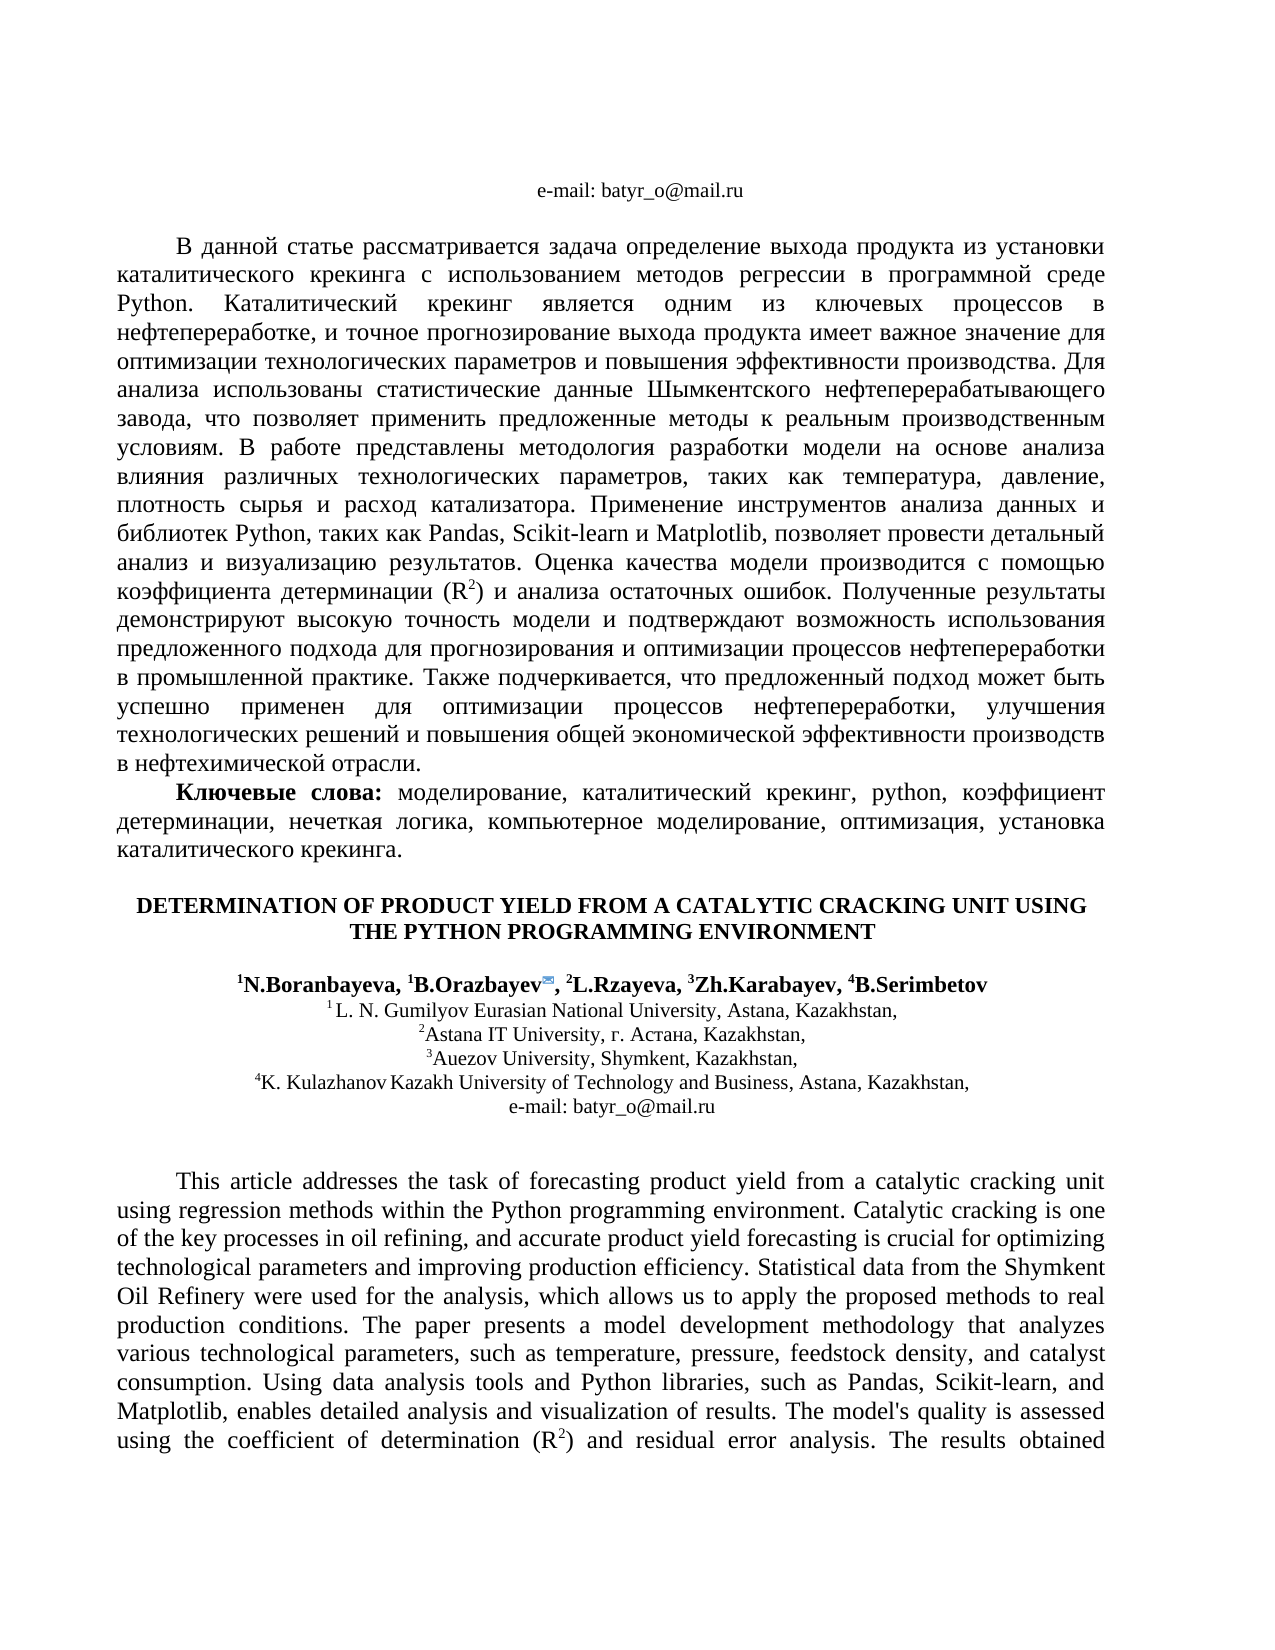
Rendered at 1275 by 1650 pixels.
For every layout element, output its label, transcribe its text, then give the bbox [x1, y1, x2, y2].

text 1 L. N. Gumilyov Eurasian National University, Astana, Kazakhstan, [118, 997, 1106, 1022]
text 2Astana IT University, г. Астана, Kazakhstan, [118, 1022, 1106, 1046]
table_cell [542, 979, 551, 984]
text Ключевые слова: моделирование, каталитический крекинг, python, коэффициент детерминации, нечеткая логика, компьютерное моделирование, оптимизация, установка каталитического крекинга. [117, 777, 1106, 863]
text 1N.Boranbayeva, 1B.Orazbayev, 2L.Rzayeva, 3Zh.Karabayev, 4B.Serimbetov [118, 971, 1106, 997]
text е-mail: batyr_o@mail.ru [156, 178, 1065, 202]
text В данной статье рассматривается задача определение выхода продукта из установки каталитического крекинга с использованием методов регрессии в программной среде Python. Каталитический крекинг является одним из ключевых процессов в нефтепереработке, и точное прогнозирование выхода продукта имеет важное значение для оптимизации технологических параметров и повышения эффективности производства. Для анализа использованы статистические данные Шымкентского нефтеперерабатывающего завода, что позволяет применить предложенные методы к реальным производственным условиям. В работе представлены методология разработки модели на основе анализа влияния различных технологических параметров, таких как температура, давление, плотность сырья и расход катализатора. Применение инструментов анализа данных и библиотек Python, таких как Pandas, Scikit-learn и Matplotlib, позволяет провести детальный анализ и визуализацию результатов. Оценка качества модели производится с помощью коэффициента детерминации (R2) и анализа остаточных ошибок. Полученные результаты демонстрируют высокую точность модели и подтверждают возможность использования предложенного подхода для прогнозирования и оптимизации процессов нефтепереработки в промышленной практике. Также подчеркивается, что предложенный подход может быть успешно применен для оптимизации процессов нефтепереработки, улучшения технологических решений и повышения общей экономической эффективности производств в нефтехимической отрасли. [117, 231, 1106, 777]
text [117, 1166, 1106, 1453]
text DETERMINATION OF PRODUCT YIELD FROM A CATALYTIC CRACKING UNIT USING THE PYTHON PROGRAMMING ENVIRONMENT [118, 892, 1106, 945]
text 4K. Kulazhanov Kazakh University of Technology and Business, Astana, Kazakhstan, [118, 1070, 1106, 1094]
text е-mail: batyr_o@mail.ru [118, 1094, 1106, 1118]
text 3Auezov University, Shymkent, Kazakhstan, [118, 1046, 1106, 1070]
